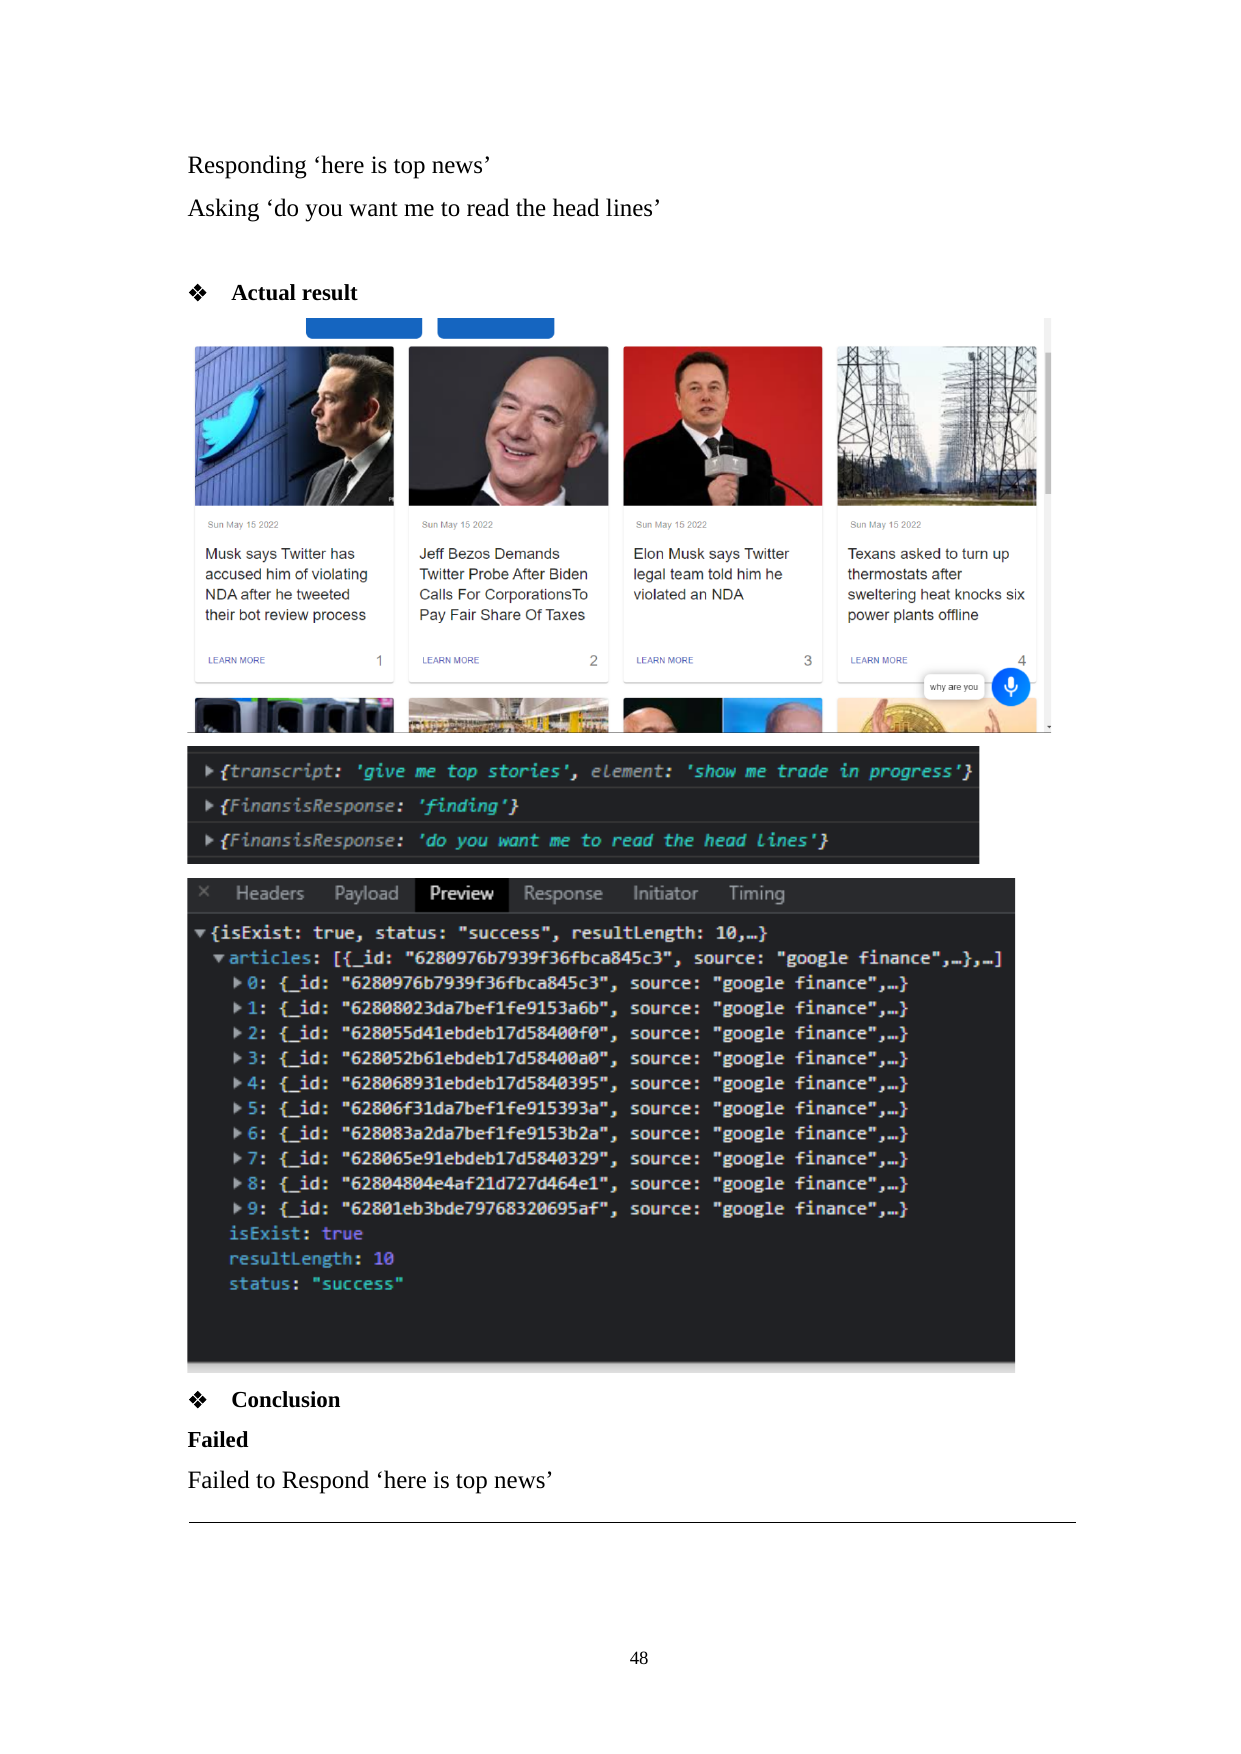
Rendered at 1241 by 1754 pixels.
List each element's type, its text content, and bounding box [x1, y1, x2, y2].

text Responding ‘here is top news’ [187, 150, 1053, 179]
picture [187, 878, 1016, 1373]
list Conclusion [187, 1387, 1053, 1413]
picture [187, 318, 1052, 733]
picture [187, 746, 980, 864]
list Actual result [187, 279, 1053, 306]
list Failed [187, 1426, 1053, 1452]
text Asking ‘do you want me to read the head lines’ [187, 193, 1053, 222]
text Failed to Respond ‘here is top news’ [187, 1466, 1053, 1494]
